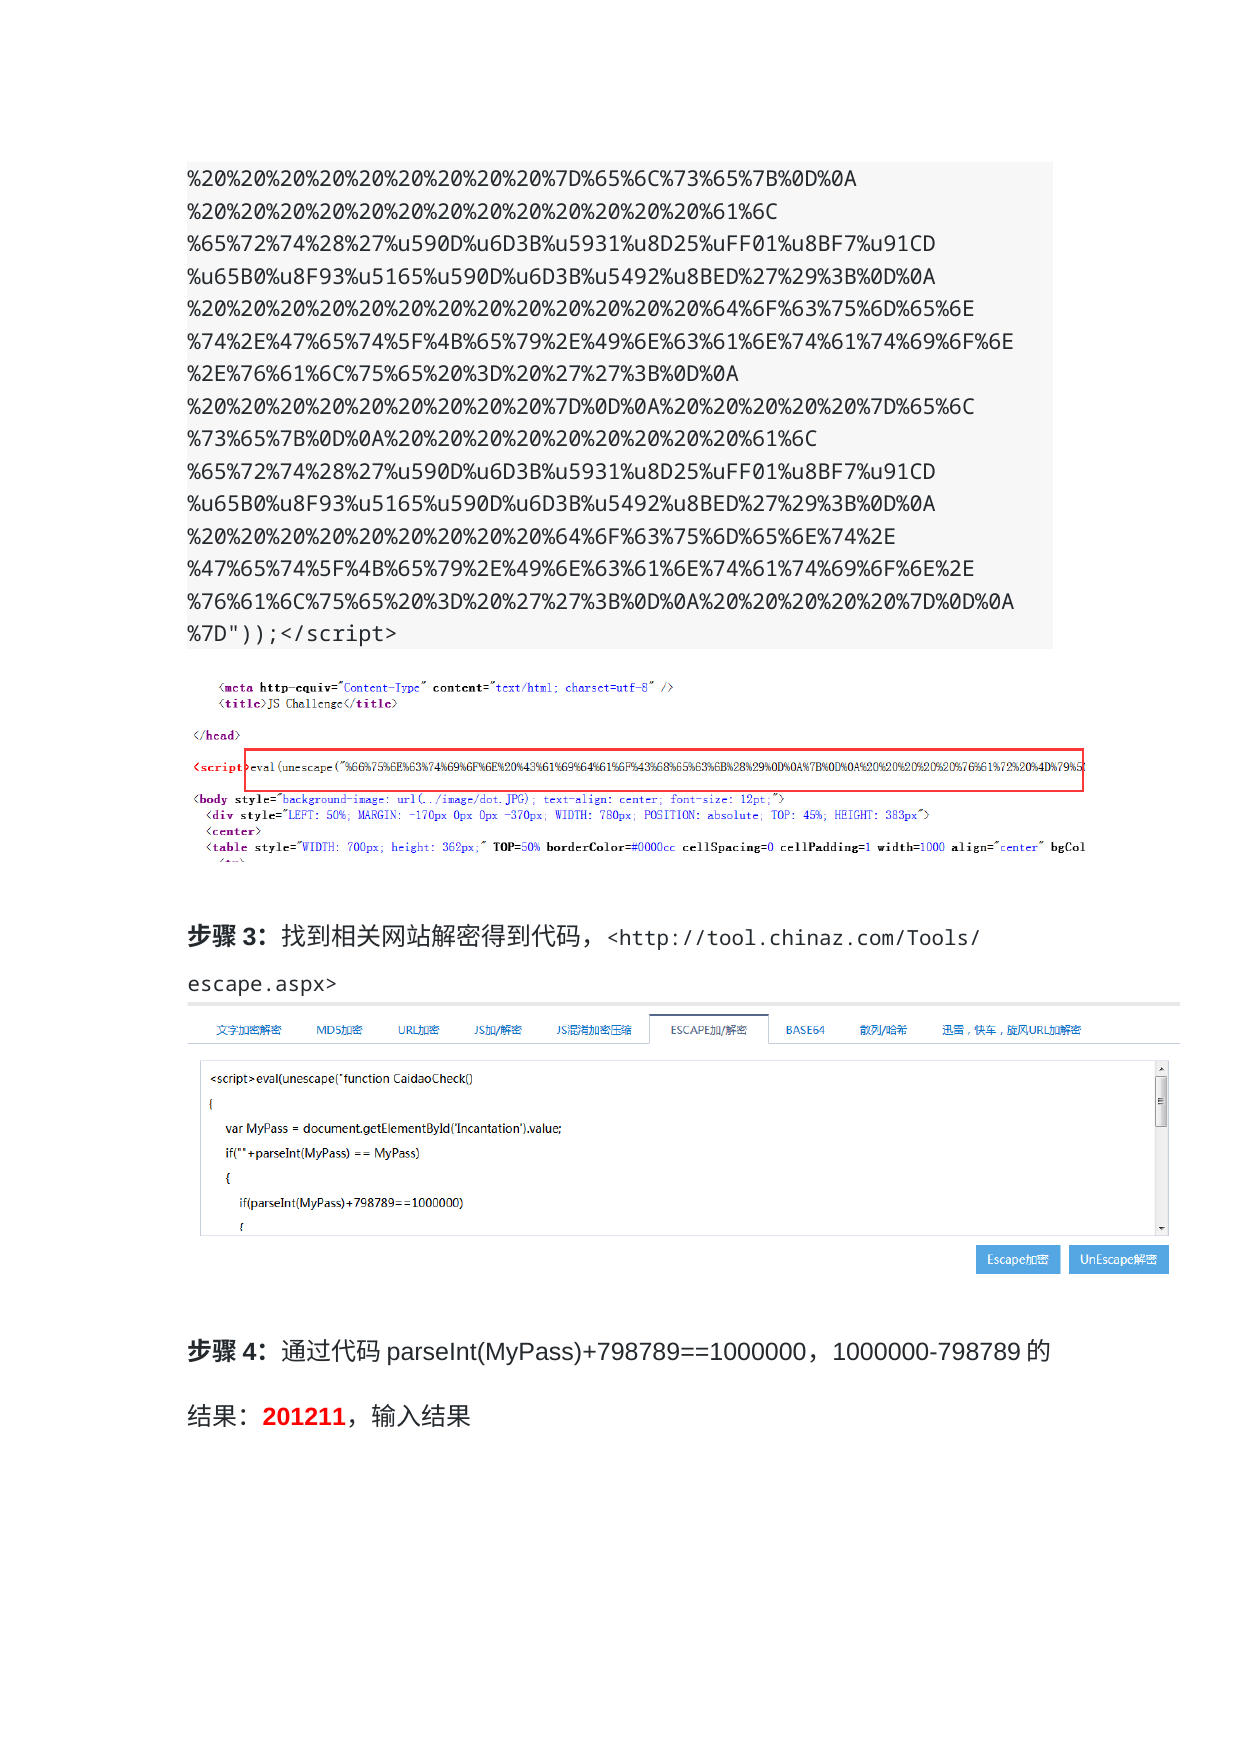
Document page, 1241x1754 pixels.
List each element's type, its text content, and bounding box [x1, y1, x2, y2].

picture [187, 665, 1085, 862]
text 步骤3：找到相关网站解密得到代码，<http://tool.chinaz.com/Tools/escape.aspx> [187, 902, 1053, 999]
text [187, 162, 1053, 649]
picture [187, 1002, 1180, 1289]
text 步骤4：通过代码parseInt(MyPass)+798789==1000000，1000000-798789的结果：201211，输入结果 [187, 1317, 1053, 1447]
